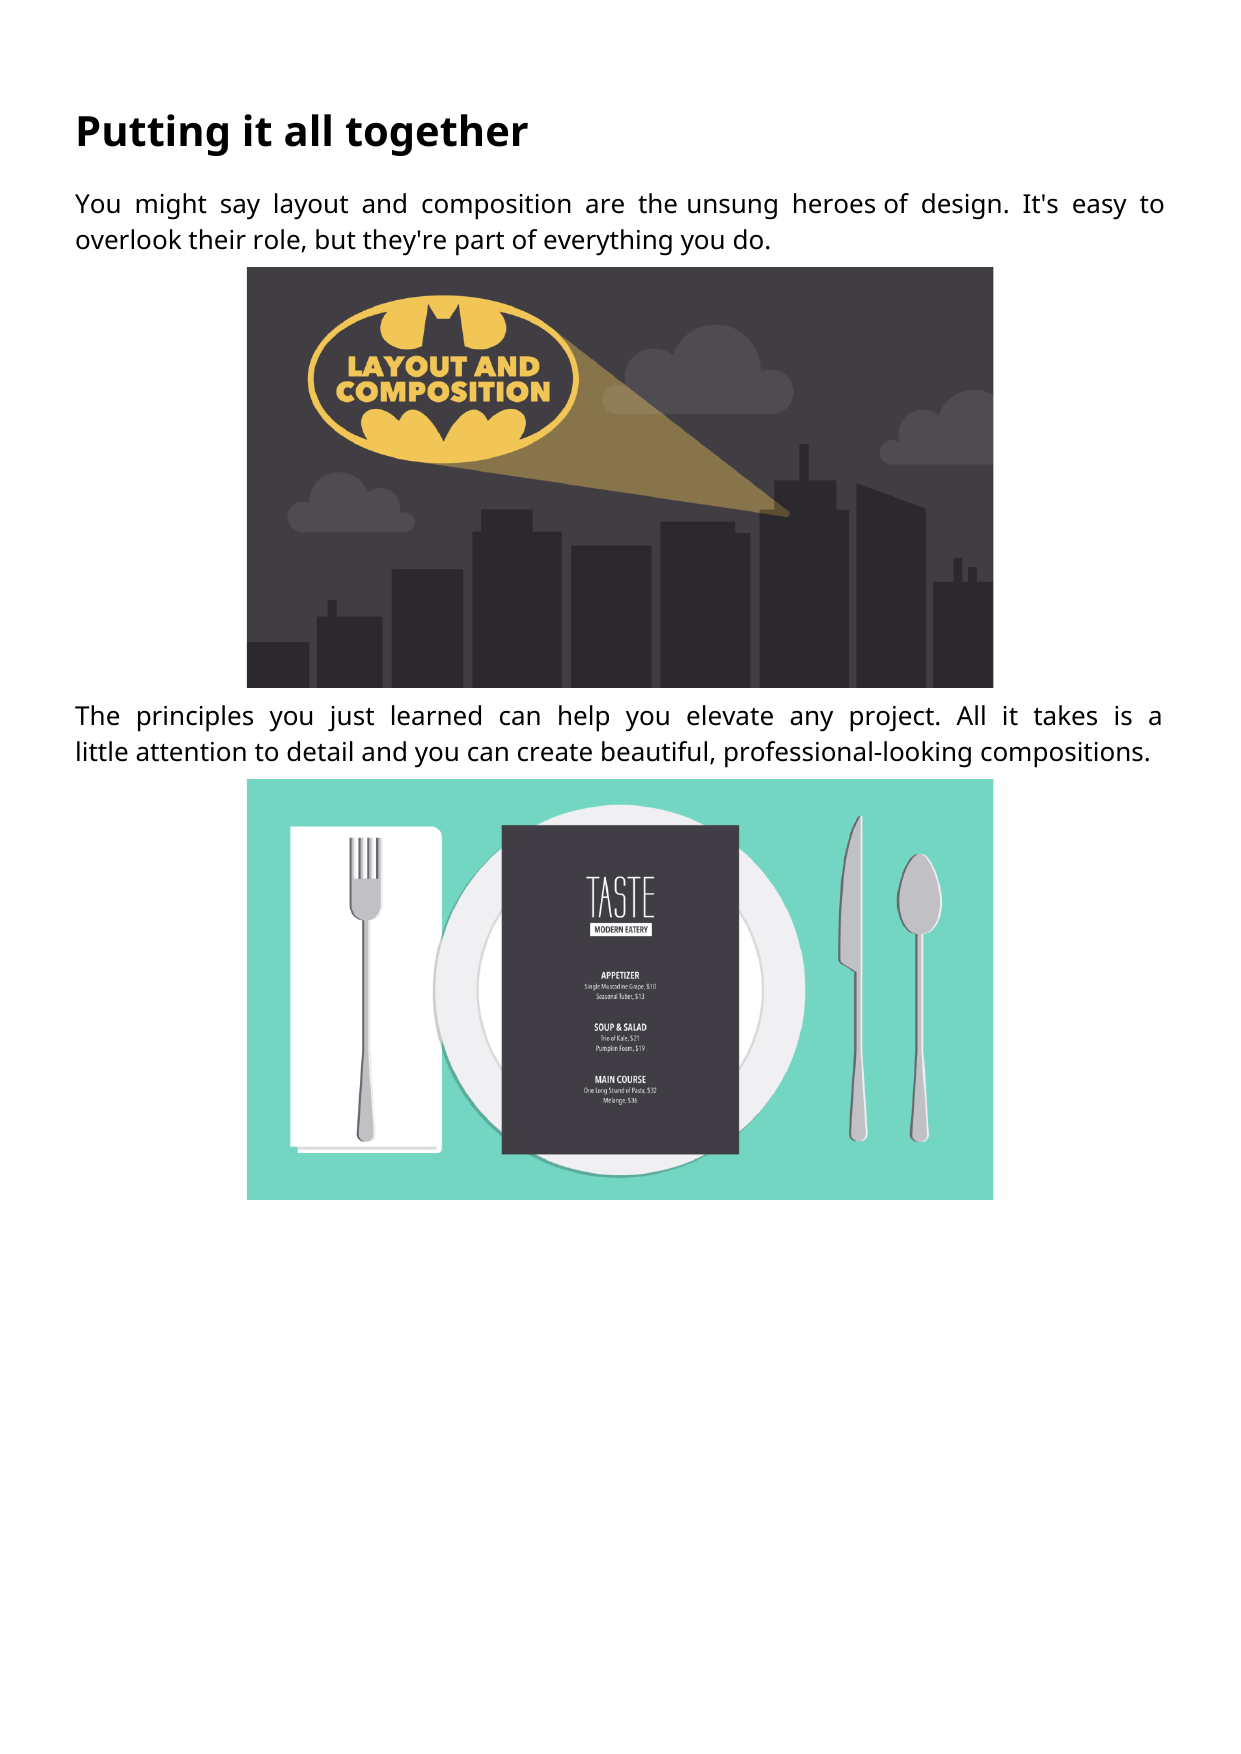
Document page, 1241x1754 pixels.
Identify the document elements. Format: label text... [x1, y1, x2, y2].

text The principles you just learned can help you elevate any project. All it takes is a little attention to detail and you can create beautiful, professional-looking compositions. [75, 698, 1165, 769]
text You might say layout and composition are the unsung heroes of design. It's easy to overlook their role, but they're part of everything you do. [75, 186, 1165, 257]
subtitle Putting it all together [75, 102, 1165, 159]
picture [246, 779, 994, 1200]
picture [246, 267, 994, 688]
